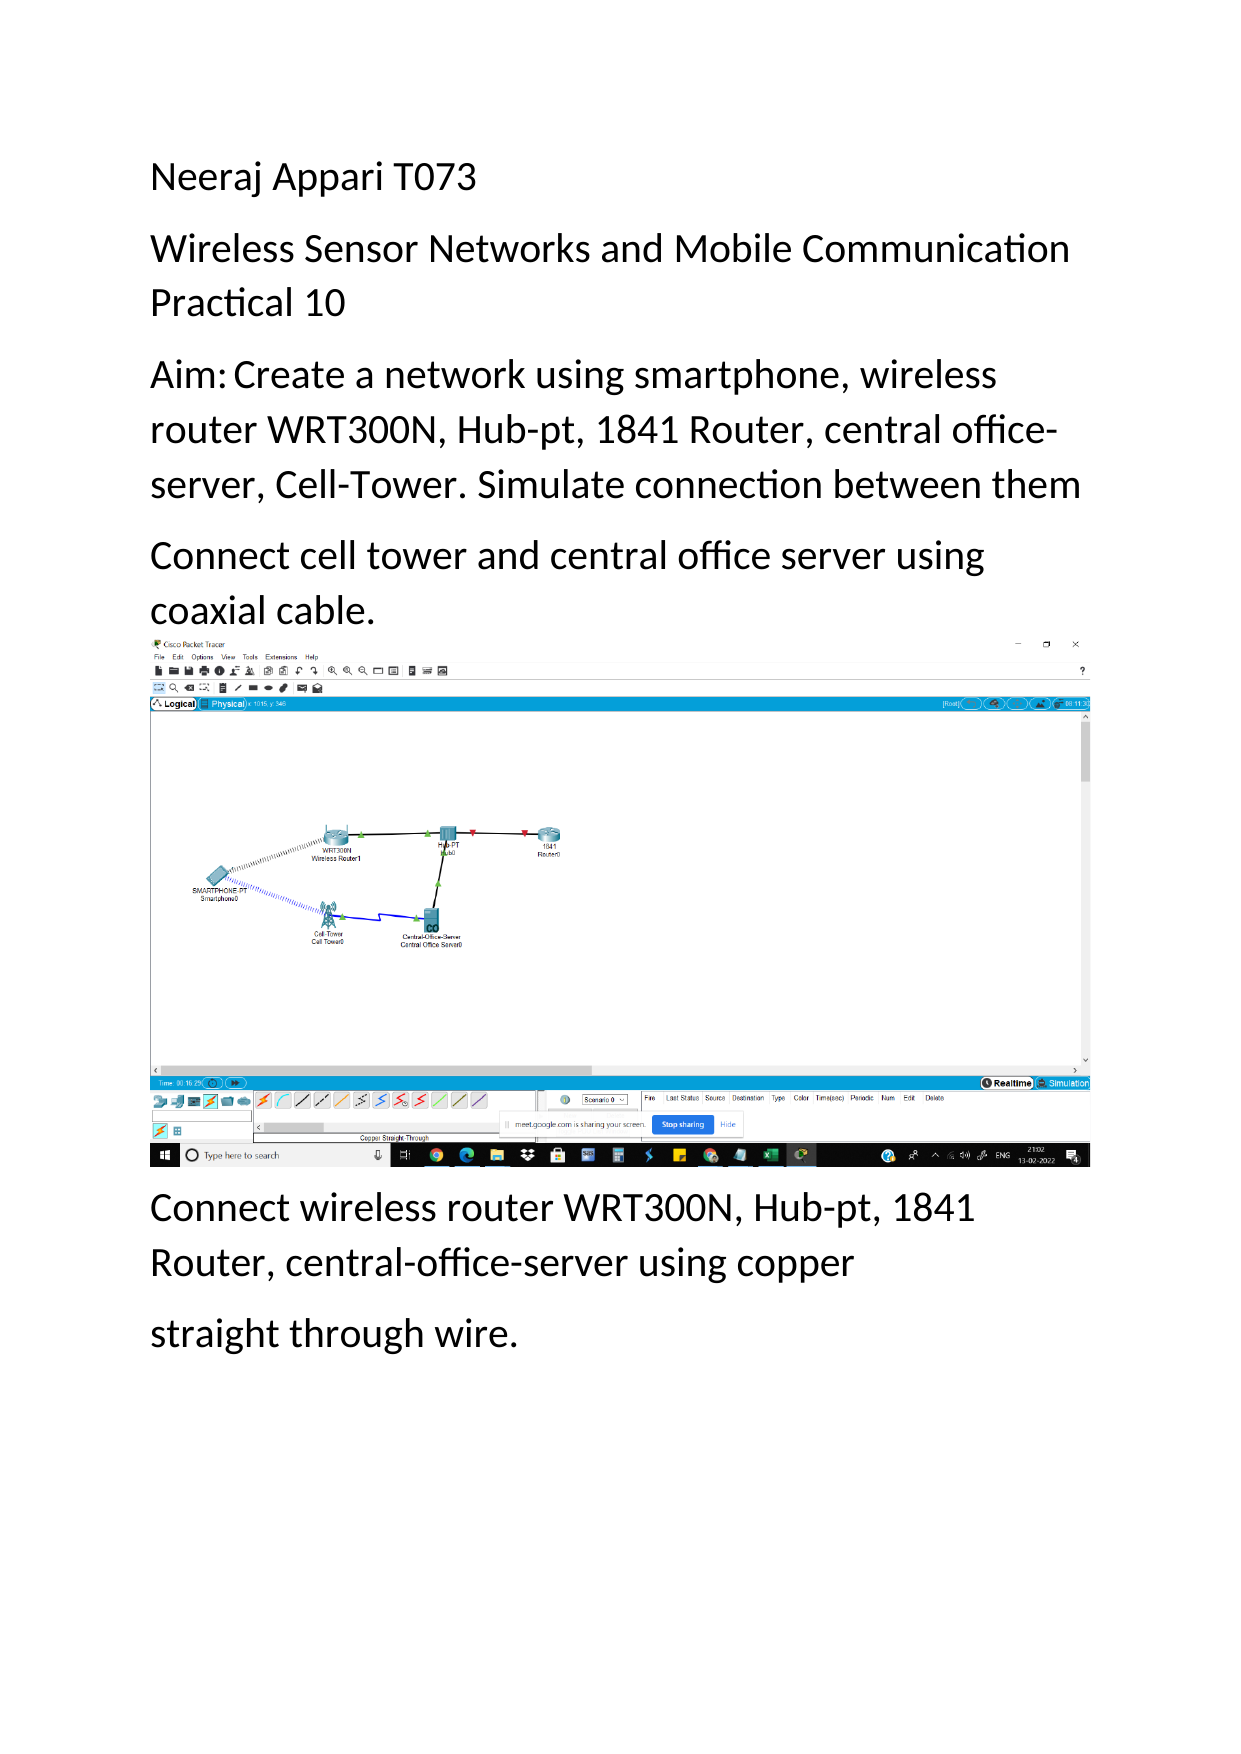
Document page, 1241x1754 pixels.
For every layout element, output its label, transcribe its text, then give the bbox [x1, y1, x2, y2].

picture [1039, 1080, 1046, 1087]
text straight through wire. [150, 1307, 1090, 1358]
text Neeraj Appari T073 [150, 150, 1090, 201]
text Connect cell tower and central office server using coaxial cable. Connect wireless router WRT300N, Hub-pt, 1841 Router, central-office-server using copper [150, 529, 1090, 637]
picture [991, 700, 998, 707]
text Aim: Create a network using smartphone, wireless router WRT300N, Hub-pt, 1841 Router, central office-server, Cell-Tower. Simulate connection between them [150, 348, 1090, 509]
picture [150, 637, 1091, 1167]
text Connect cell tower and central office server using coaxial cable. Connect wireless router WRT300N, Hub-pt, 1841 Router, central-office-server using copper [150, 1167, 1090, 1286]
text Wireless Sensor Networks and Mobile Communication Practical 10 [150, 222, 1090, 327]
